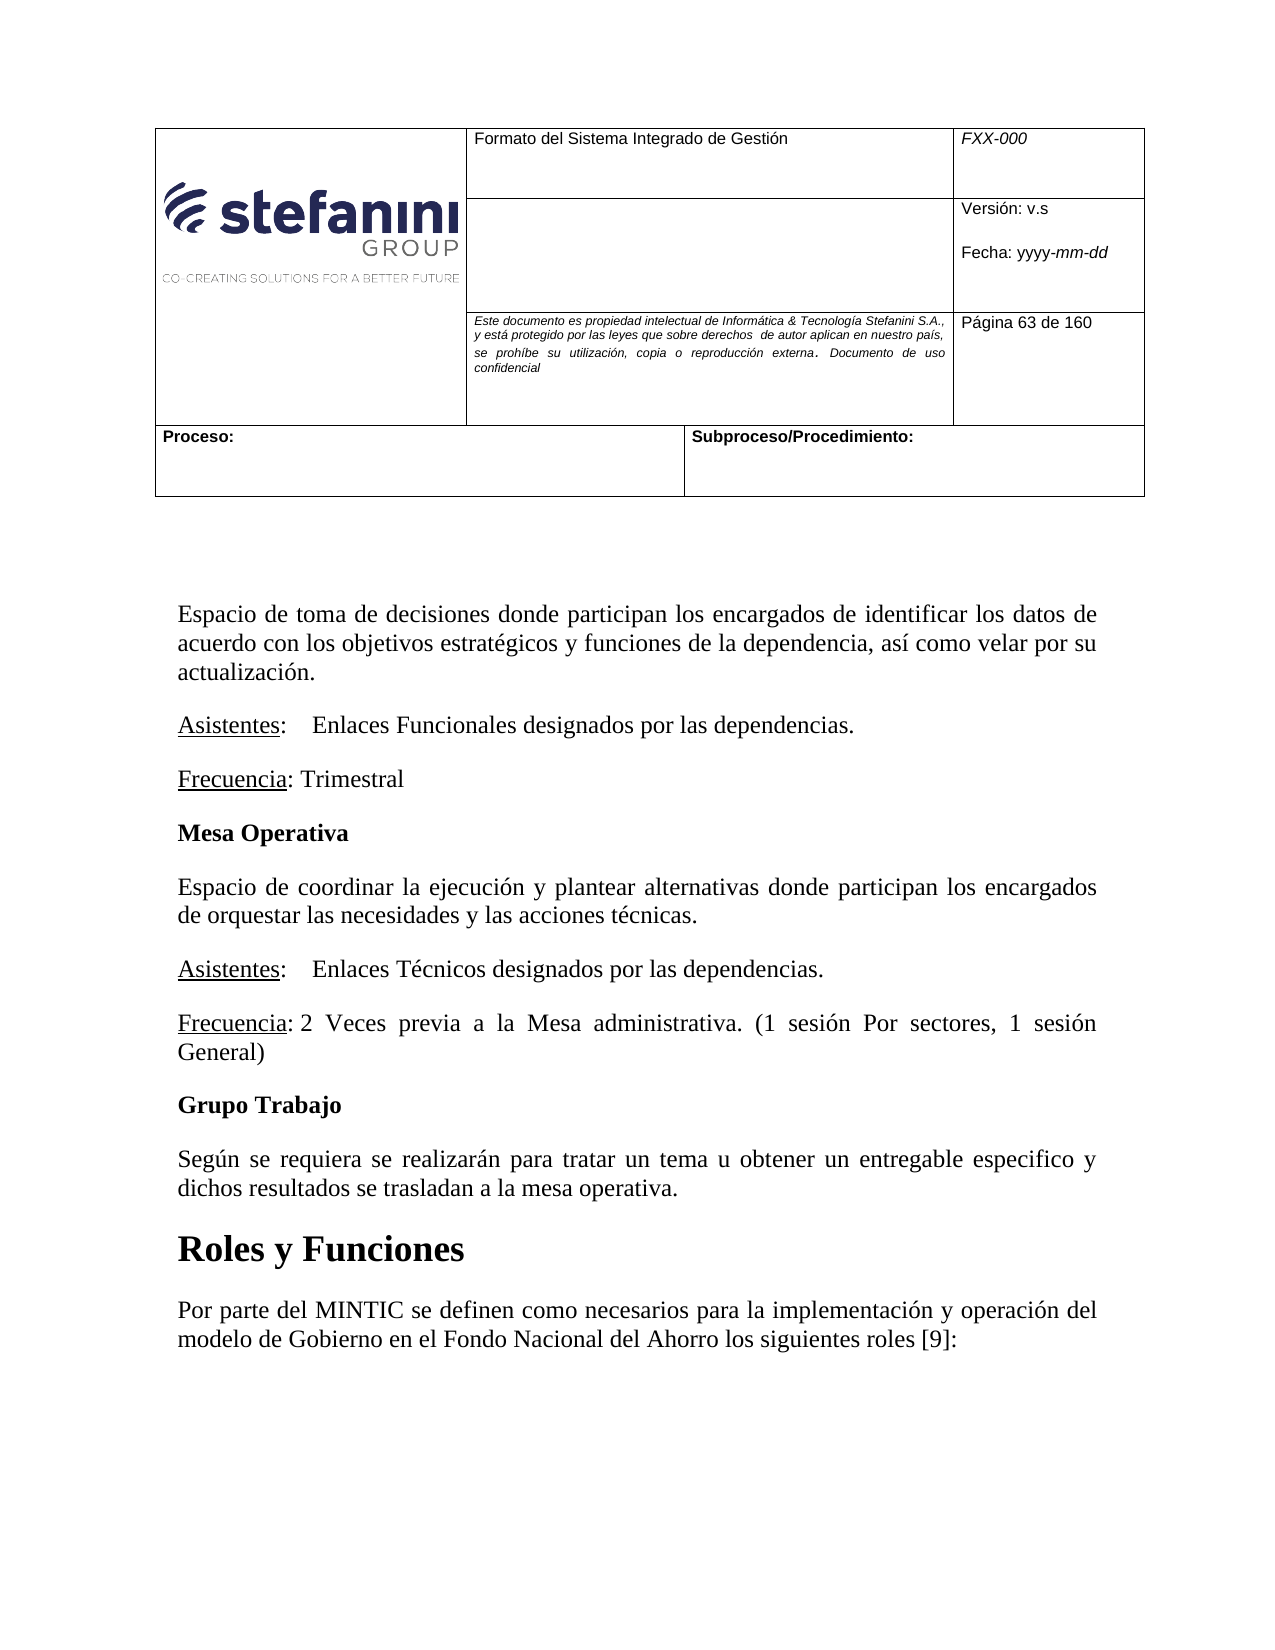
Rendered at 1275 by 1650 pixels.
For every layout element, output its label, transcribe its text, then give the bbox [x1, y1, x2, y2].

text Espacio de coordinar la ejecución y plantear alternativas donde participan los encargados de orquestar las necesidades y las acciones técnicas. [177, 872, 1098, 929]
text Asistentes: Enlaces Técnicos designados por las dependencias. [177, 954, 1098, 983]
picture [162, 182, 460, 286]
text Frecuencia: 2 Veces previa a la Mesa administrativa. (1 sesión Por sectores, 1 sesión General) [177, 1008, 1098, 1066]
text Grupo Trabajo [177, 1091, 1098, 1119]
text Mesa Operativa [177, 818, 1098, 847]
text Según se requiera se realizarán para tratar un tema u obtener un entregable especifico y dichos resultados se trasladan a la mesa operativa. [177, 1144, 1098, 1202]
text Espacio de toma de decisiones donde participan los encargados de identificar los datos de acuerdo con los objetivos estratégicos y funciones de la dependencia, así como velar por su actualización. [177, 599, 1098, 686]
subtitle Roles y Funciones [177, 1227, 1098, 1270]
text Asistentes: Enlaces Funcionales designados por las dependencias. [177, 711, 1098, 739]
text Por parte del MINTIC se definen como necesarios para la implementación y operación del modelo de Gobierno en el Fondo Nacional del Ahorro los siguientes roles [9]: [177, 1295, 1098, 1352]
text Frecuencia: Trimestral [177, 764, 1098, 793]
